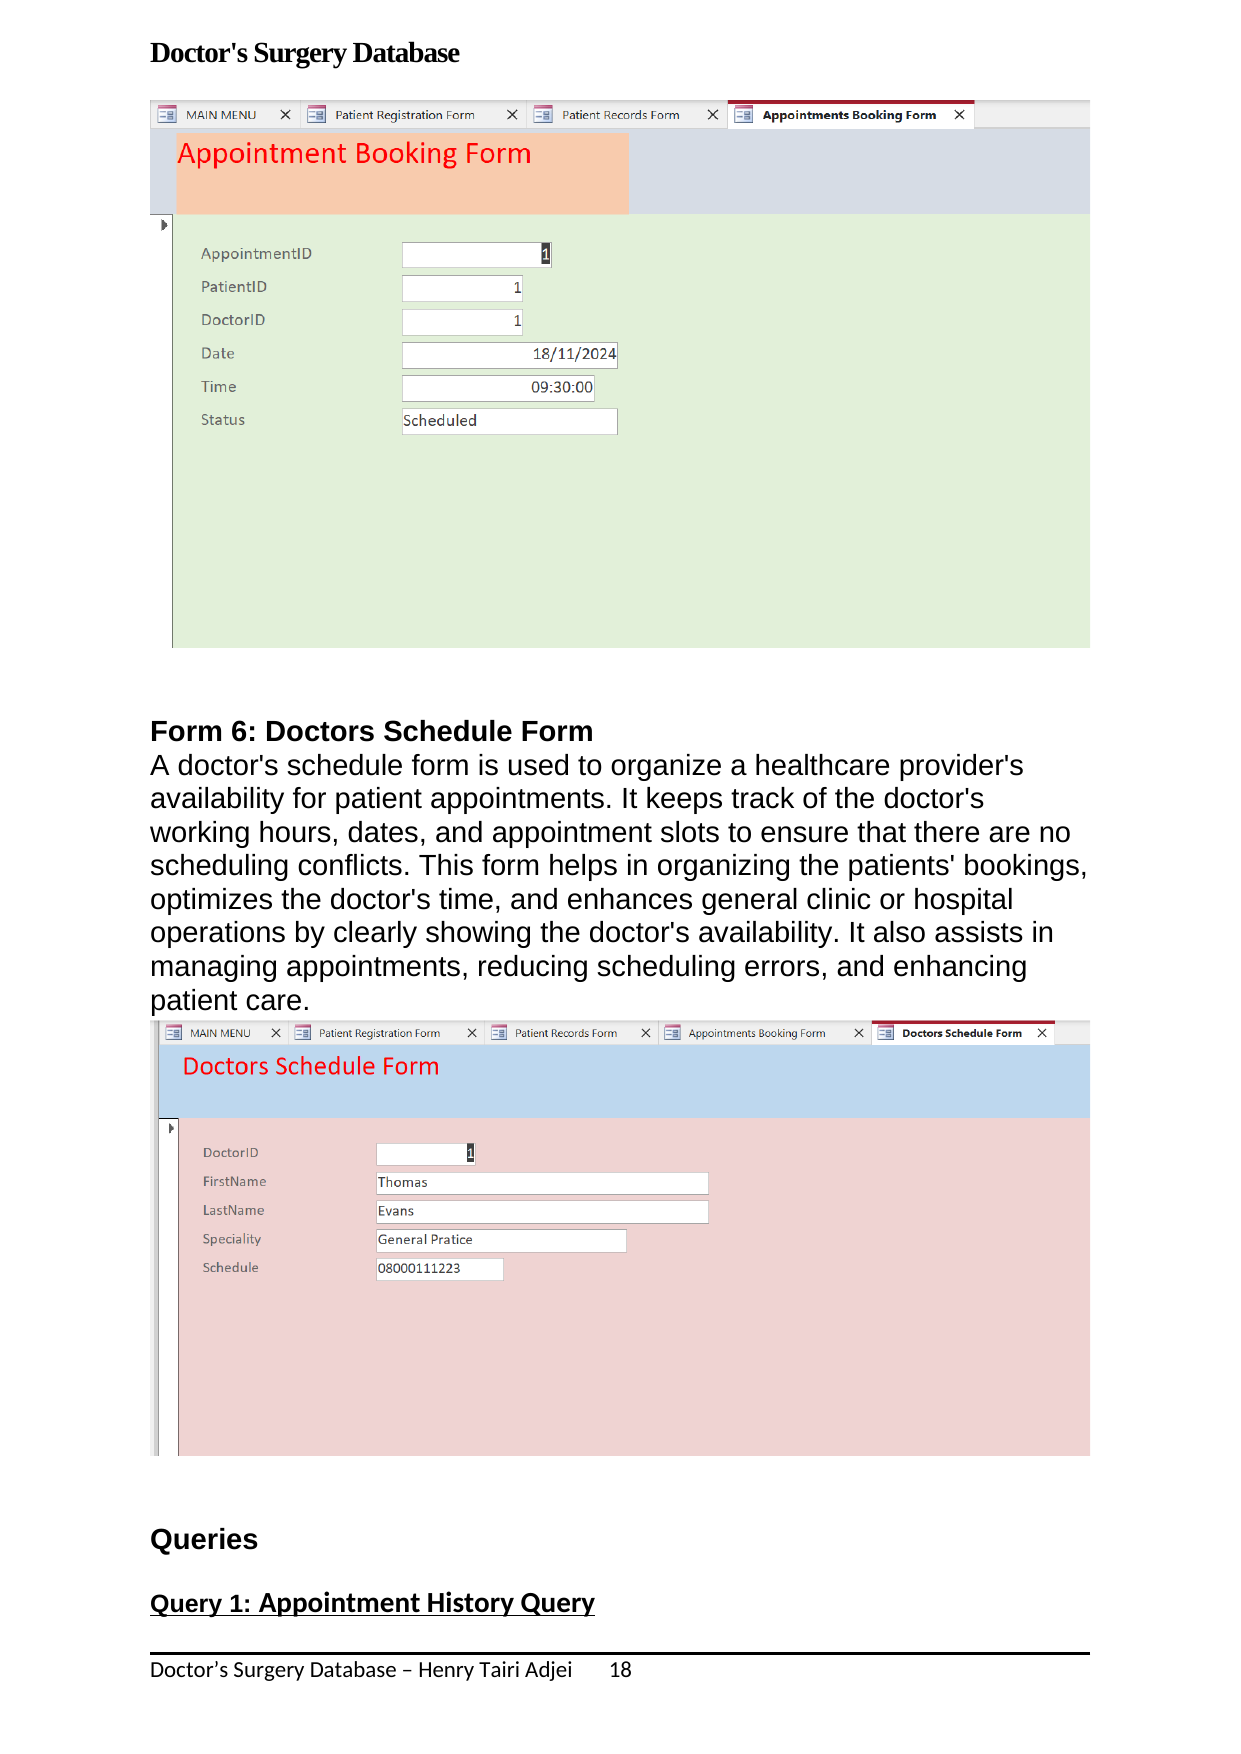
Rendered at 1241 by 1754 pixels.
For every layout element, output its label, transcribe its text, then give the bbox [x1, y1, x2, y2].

text Form 6: Doctors Schedule Form [150, 714, 1090, 748]
picture [150, 1016, 1091, 1456]
picture [150, 97, 1091, 648]
text Query 1: Appointment History Query [150, 1584, 1090, 1620]
text Queries [150, 1522, 1090, 1556]
text A doctor's schedule form is used to organize a healthcare provider's availability for patient appointments. It keeps track of the doctor's working hours, dates, and appointment slots to ensure that there are no scheduling conflicts. This form helps in organizing the patients' bookings, optimizes the doctor's time, and enhances general clinic or hospital operations by clearly showing the doctor's availability. It also assists in managing appointments, reducing scheduling errors, and enhancing patient care. [150, 748, 1090, 1016]
